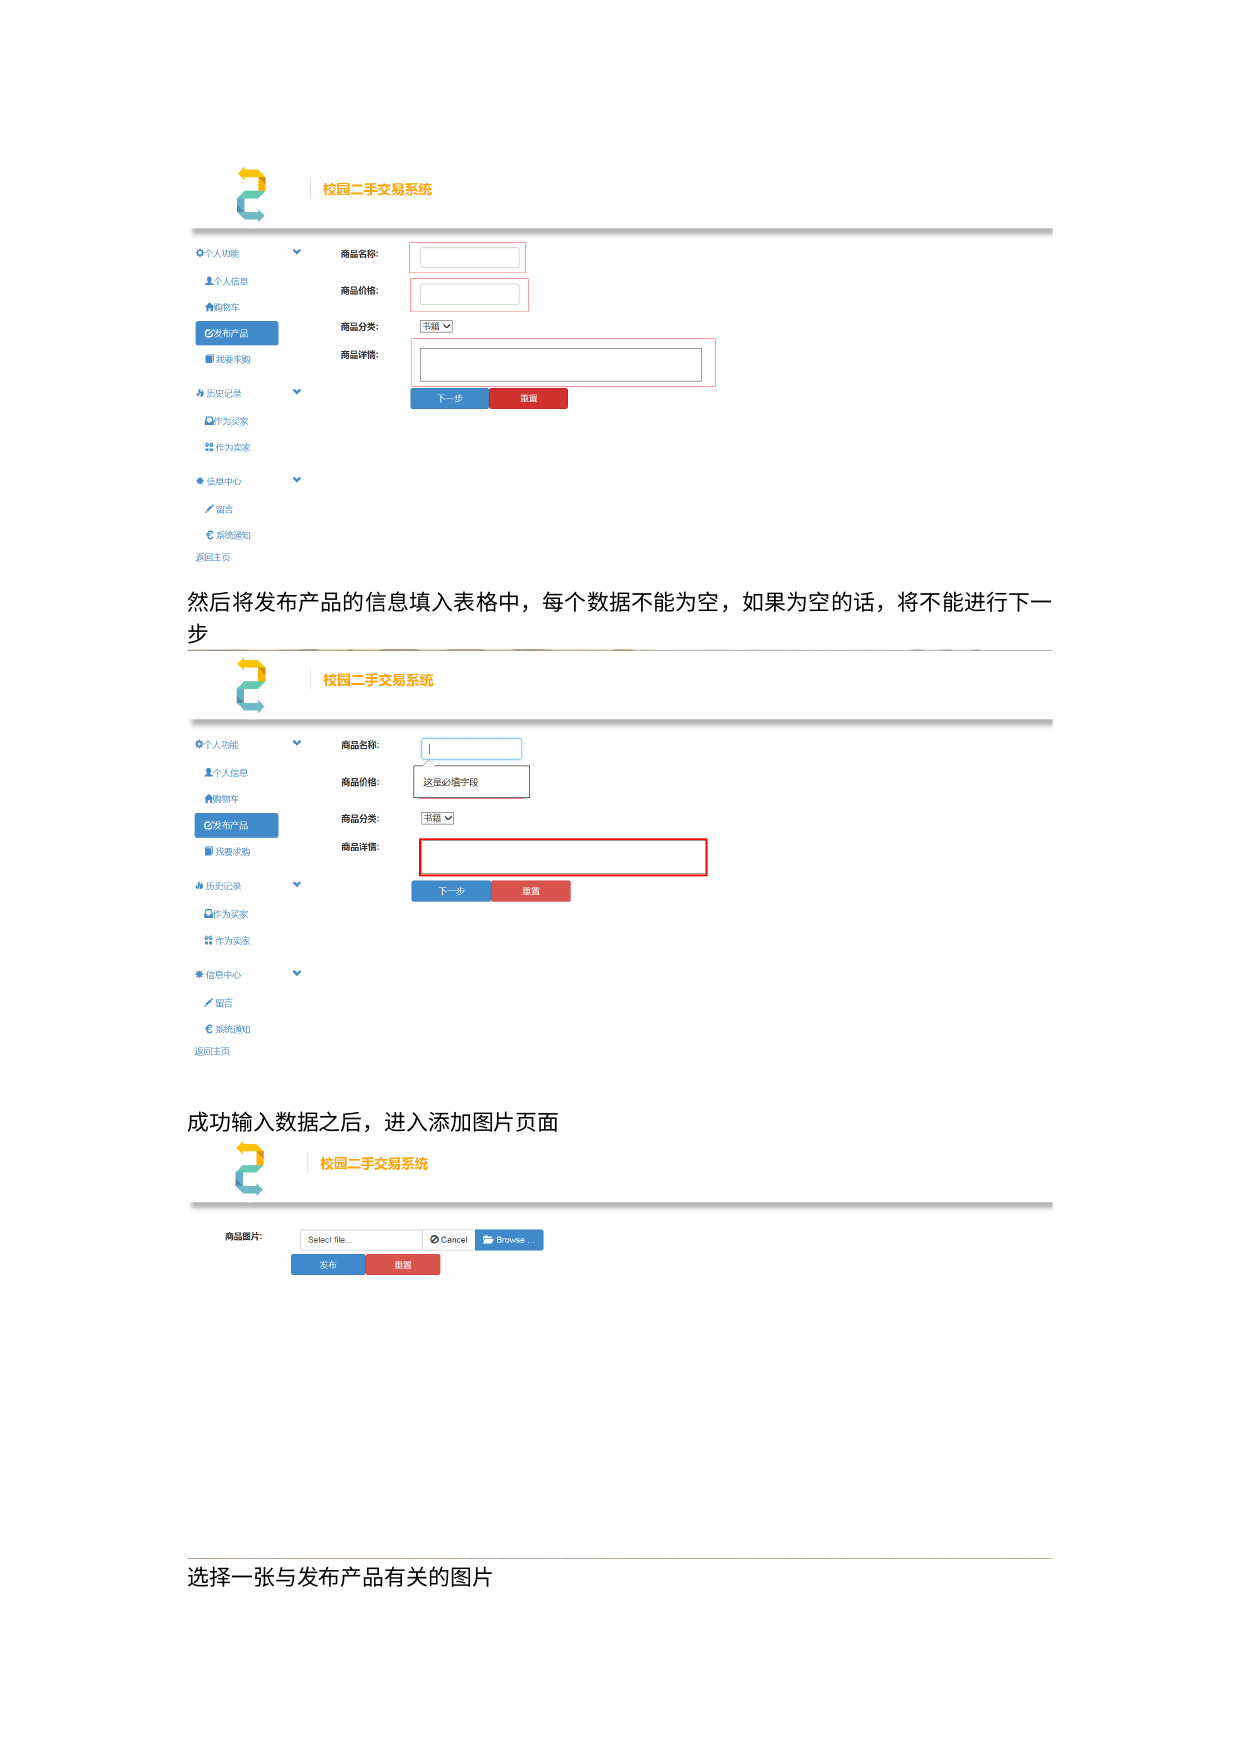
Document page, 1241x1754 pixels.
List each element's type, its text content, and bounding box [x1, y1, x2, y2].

picture [187, 162, 1053, 584]
picture [187, 1137, 1053, 1559]
text 选择一张与发布产品有关的图片 [187, 1559, 1053, 1592]
text 成功输入数据之后，进入添加图片页面 [187, 1104, 1053, 1137]
picture [187, 649, 1053, 1078]
text 然后将发布产品的信息填入表格中，每个数据不能为空，如果为空的话，将不能进行下一步 [187, 584, 1053, 649]
